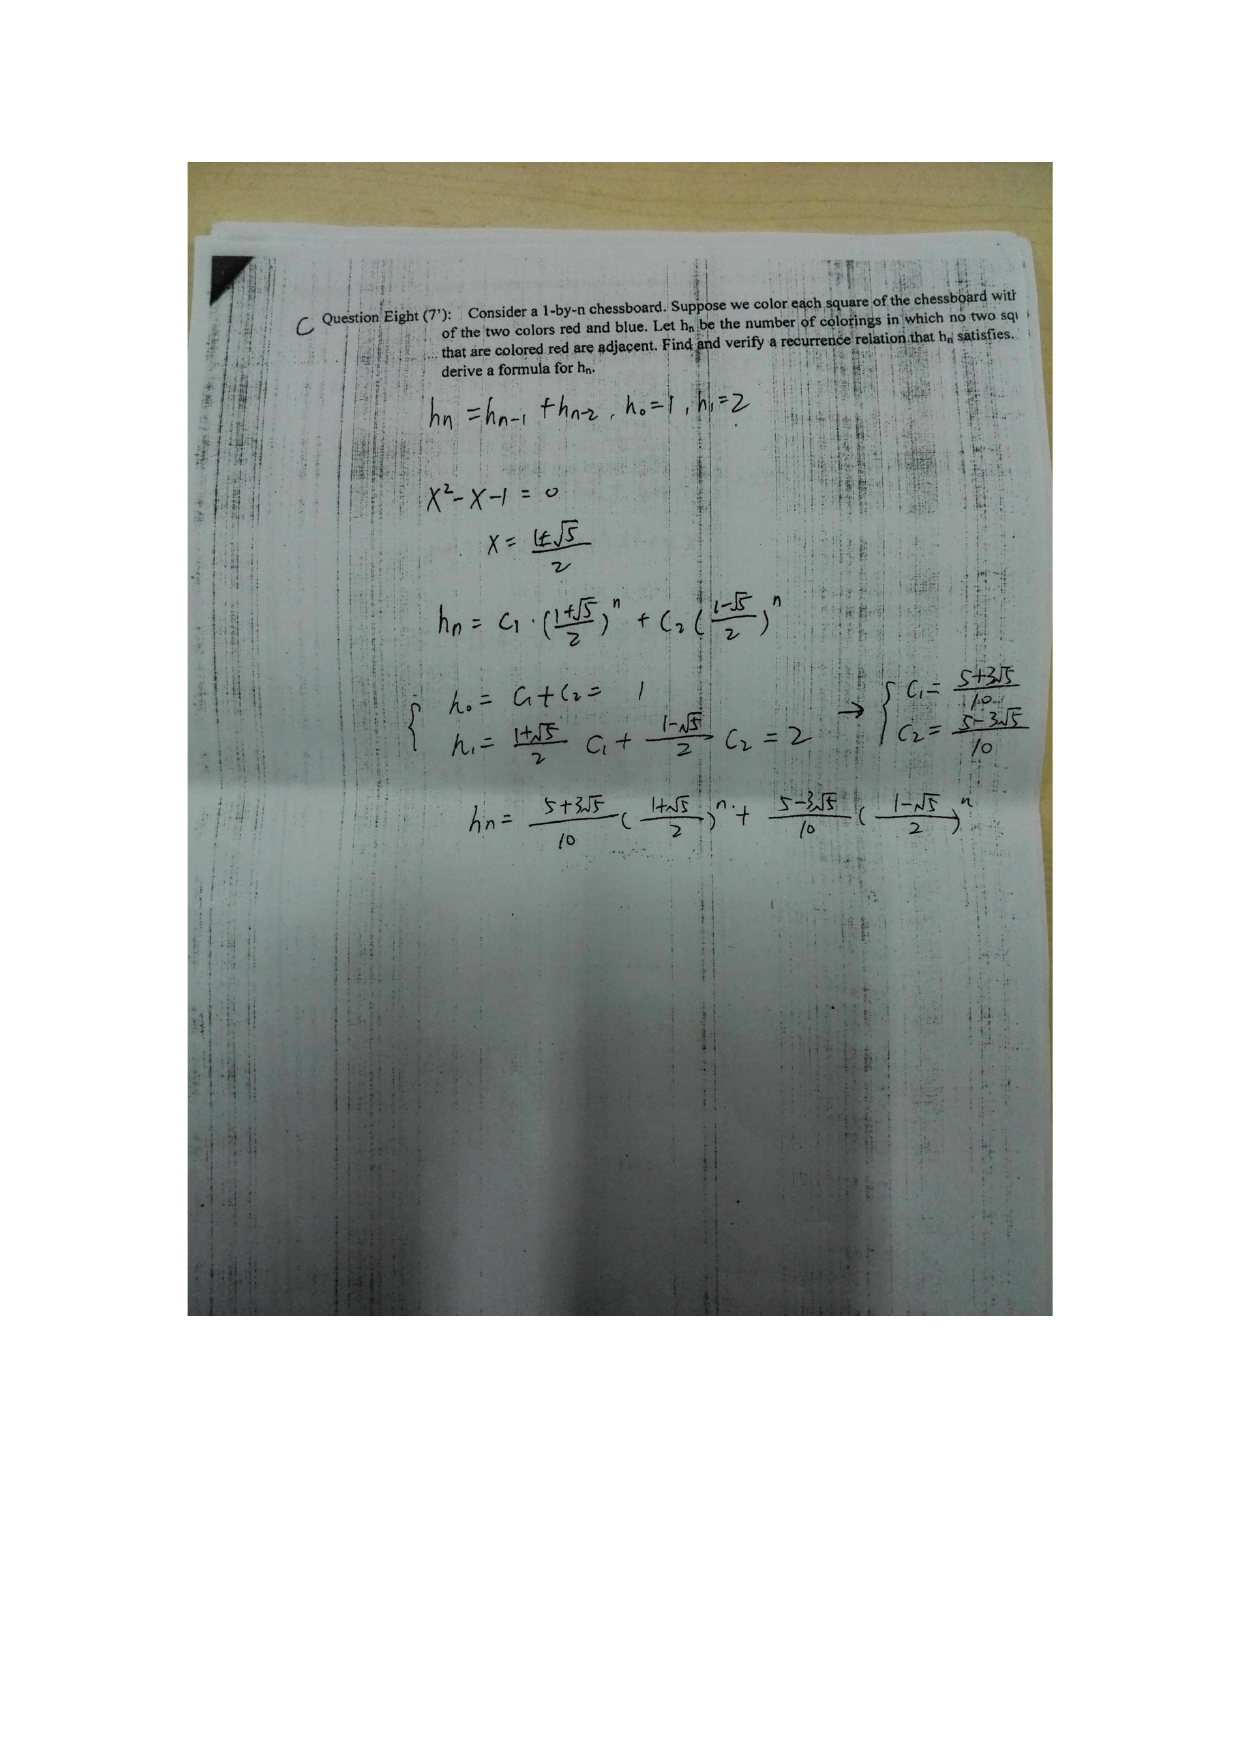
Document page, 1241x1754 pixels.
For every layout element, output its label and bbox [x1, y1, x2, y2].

picture [187, 162, 1053, 1316]
